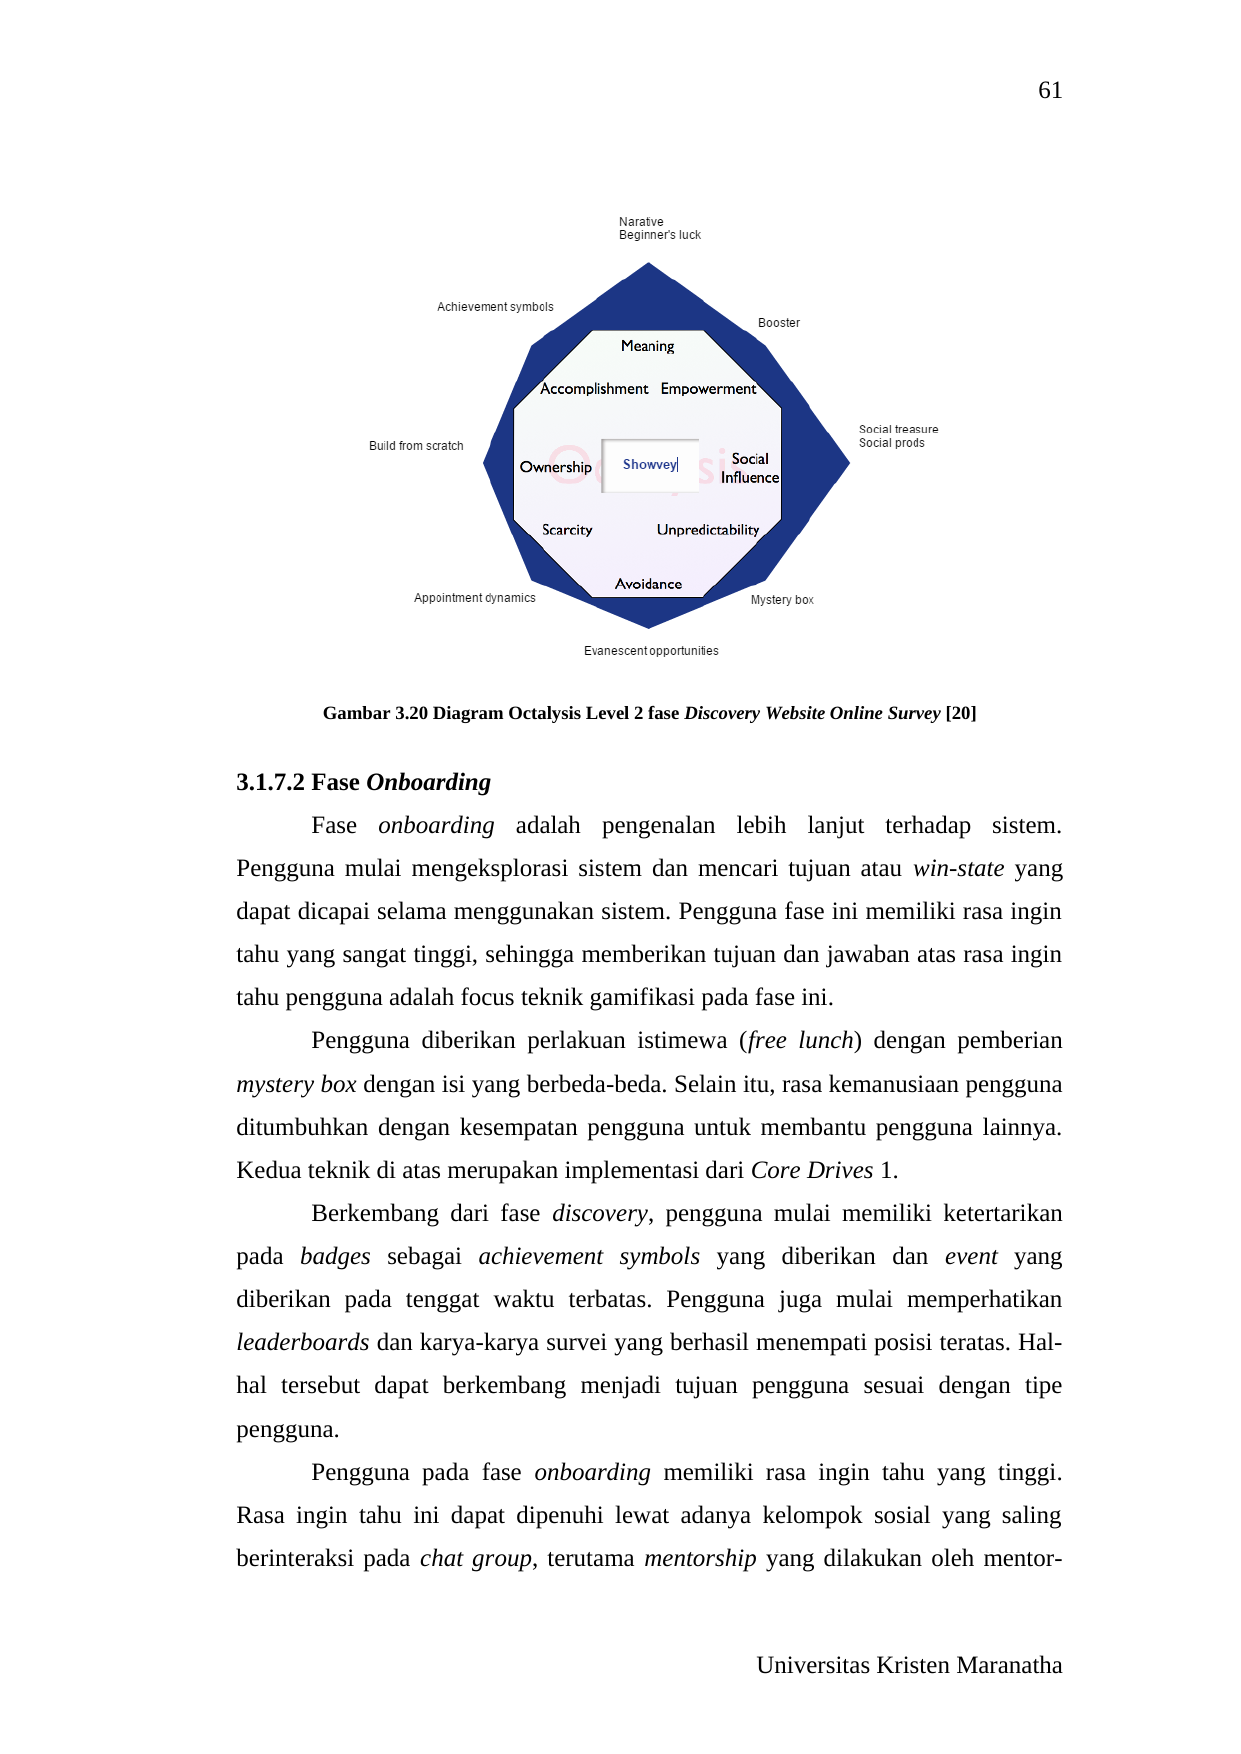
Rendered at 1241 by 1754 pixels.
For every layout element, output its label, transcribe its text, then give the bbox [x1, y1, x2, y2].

text Fase onboarding adalah pengenalan lebih lanjut terhadap sistem. Pengguna mulai mengeksplorasi sistem dan mencari tujuan atau win-state yang dapat dicapai selama menggunakan sistem. Pengguna fase ini memiliki rasa ingin tahu yang sangat tinggi, sehingga memberikan tujuan dan jawaban atas rasa ingin tahu pengguna adalah focus teknik gamifikasi pada fase ini. [236, 810, 1063, 1011]
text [236, 1457, 1063, 1572]
text Pengguna diberikan perlakuan istimewa (free lunch) dengan pemberian mystery box dengan isi yang berbeda-beda. Selain itu, rasa kemanusiaan pengguna ditumbuhkan dengan kesempatan pengguna untuk membantu pengguna lainnya. Kedua teknik di atas merupakan implementasi dari Core Drives 1. [236, 1026, 1063, 1184]
text Gambar . Diagram Octalysis Level 2 fase Discovery Website Online Survey [236, 702, 1063, 724]
text Berkembang dari fase discovery, pengguna mulai memiliki ketertarikan pada badges sebagai achievement symbols yang diberikan dan event yang diberikan pada tenggat waktu terbatas. Pengguna juga mulai memperhatikan leaderboards dan karya-karya survei yang berhasil menempati posisi teratas. Hal-hal tersebut dapat berkembang menjadi tujuan pengguna sesuai dengan tipe pengguna. [236, 1198, 1063, 1442]
subtitle Fase Onboarding [236, 767, 1063, 796]
picture [331, 177, 969, 688]
